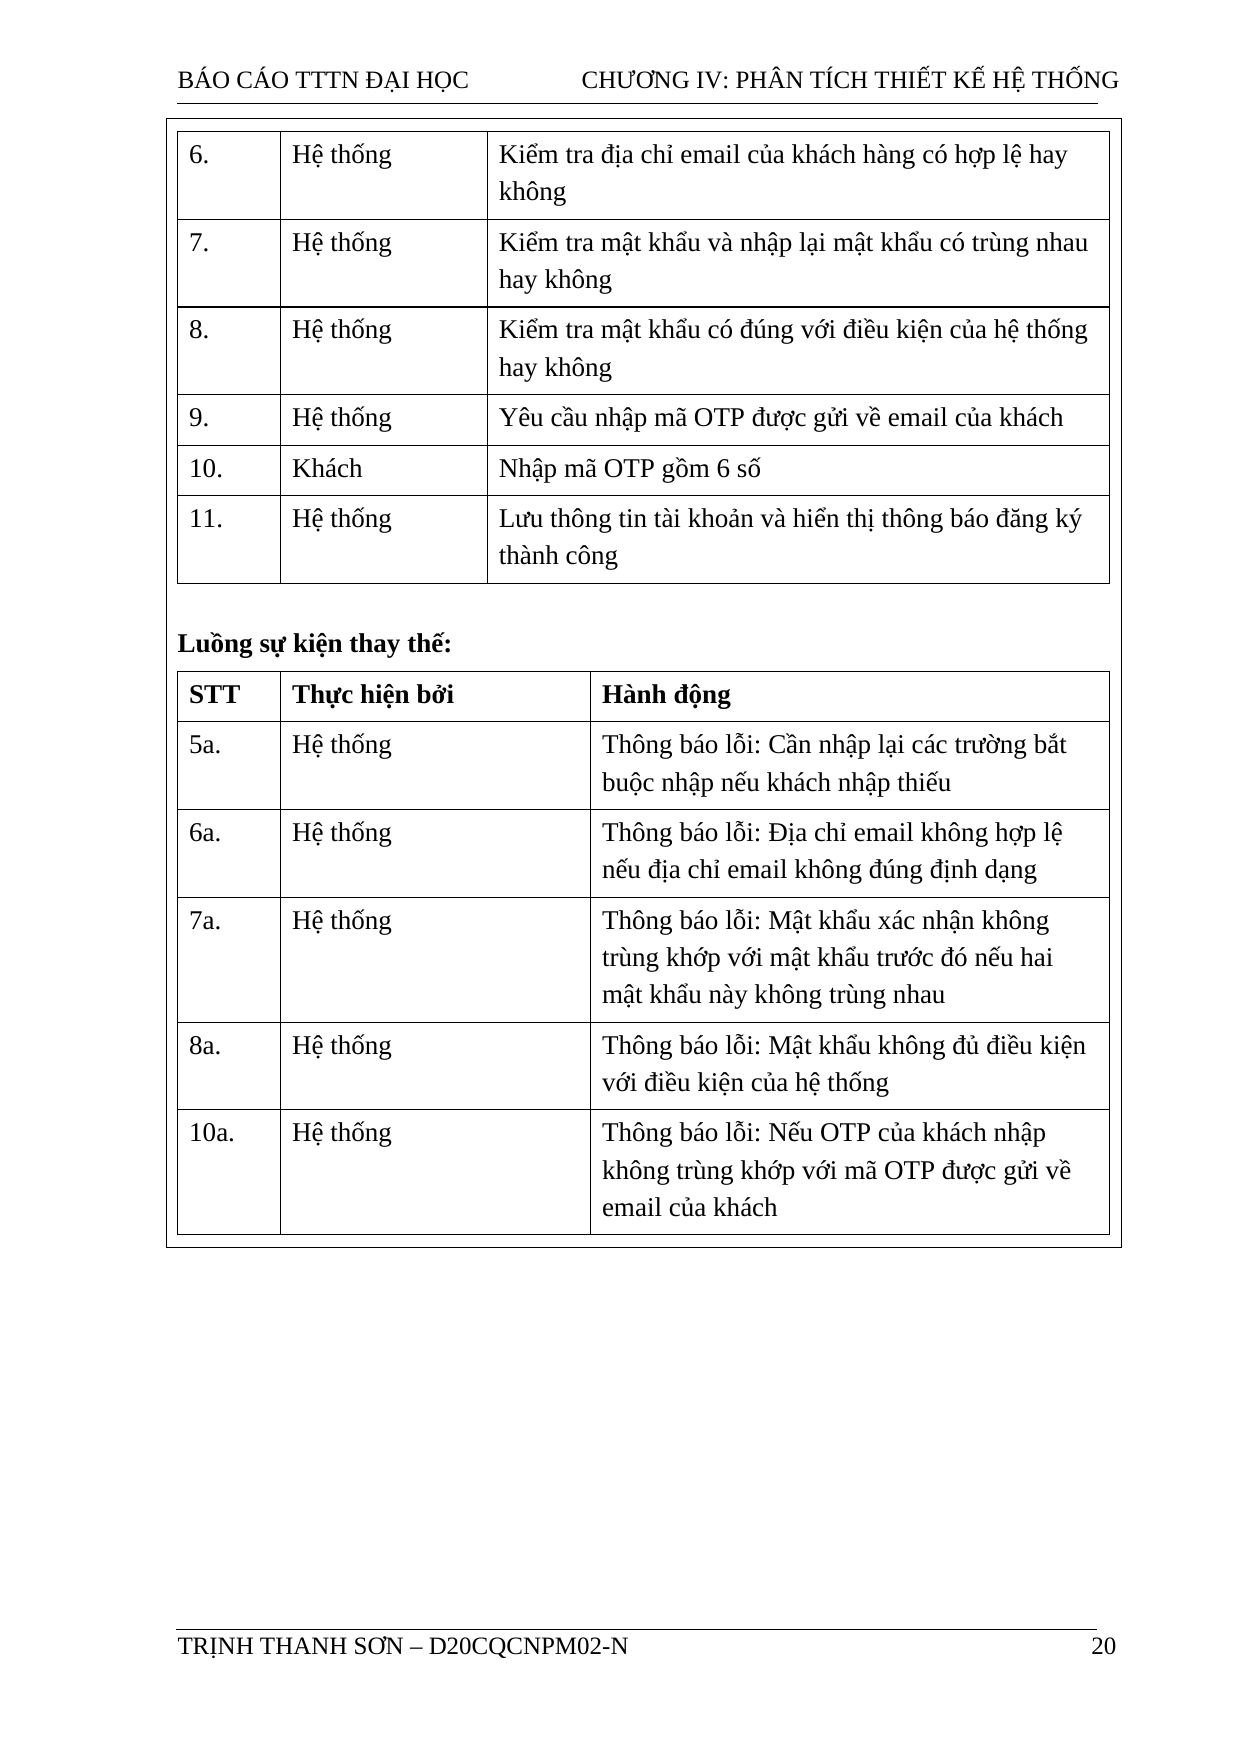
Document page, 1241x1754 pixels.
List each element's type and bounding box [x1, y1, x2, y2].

table_cell [167, 119, 1121, 1247]
